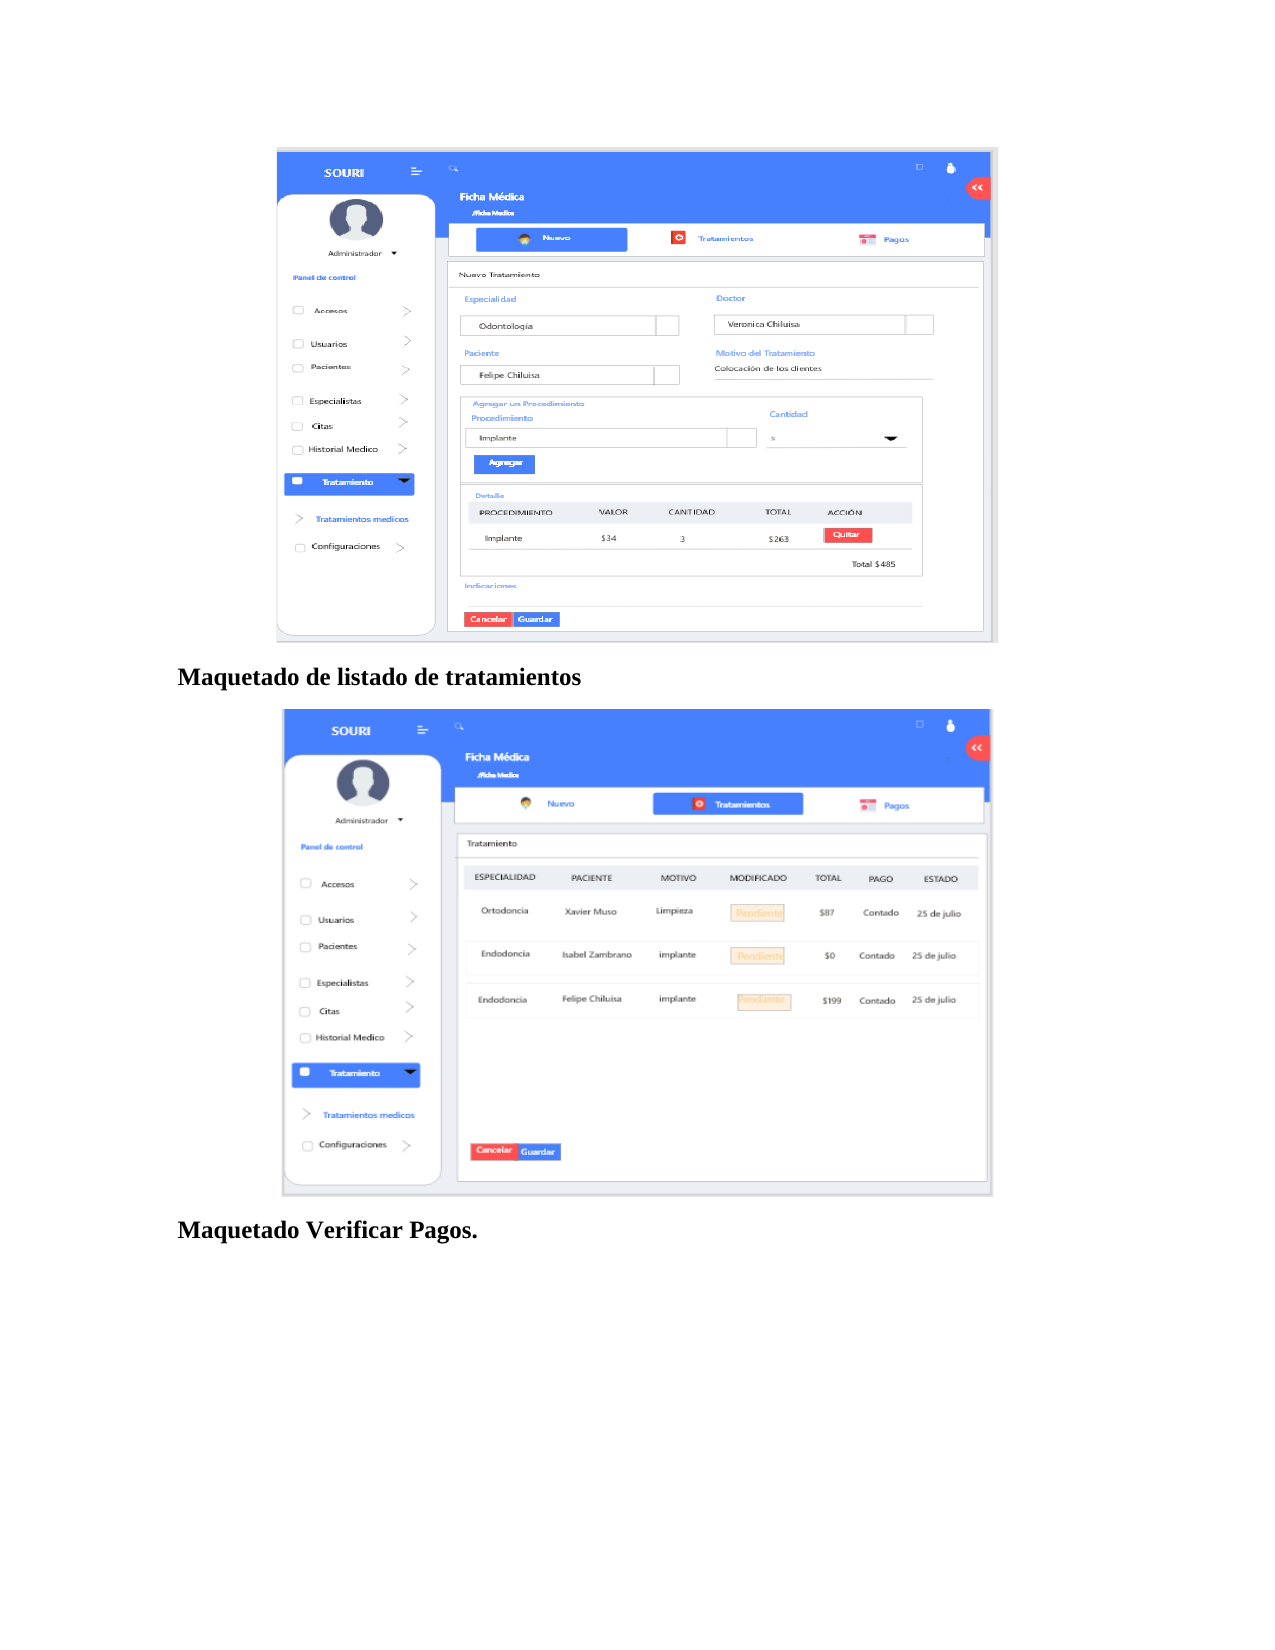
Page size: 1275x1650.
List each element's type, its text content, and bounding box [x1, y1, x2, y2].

picture [281, 709, 994, 1197]
picture [276, 147, 999, 643]
text Maquetado de listado de tratamientos [177, 662, 1098, 690]
text Maquetado Verificar Pagos. [177, 1216, 1098, 1244]
